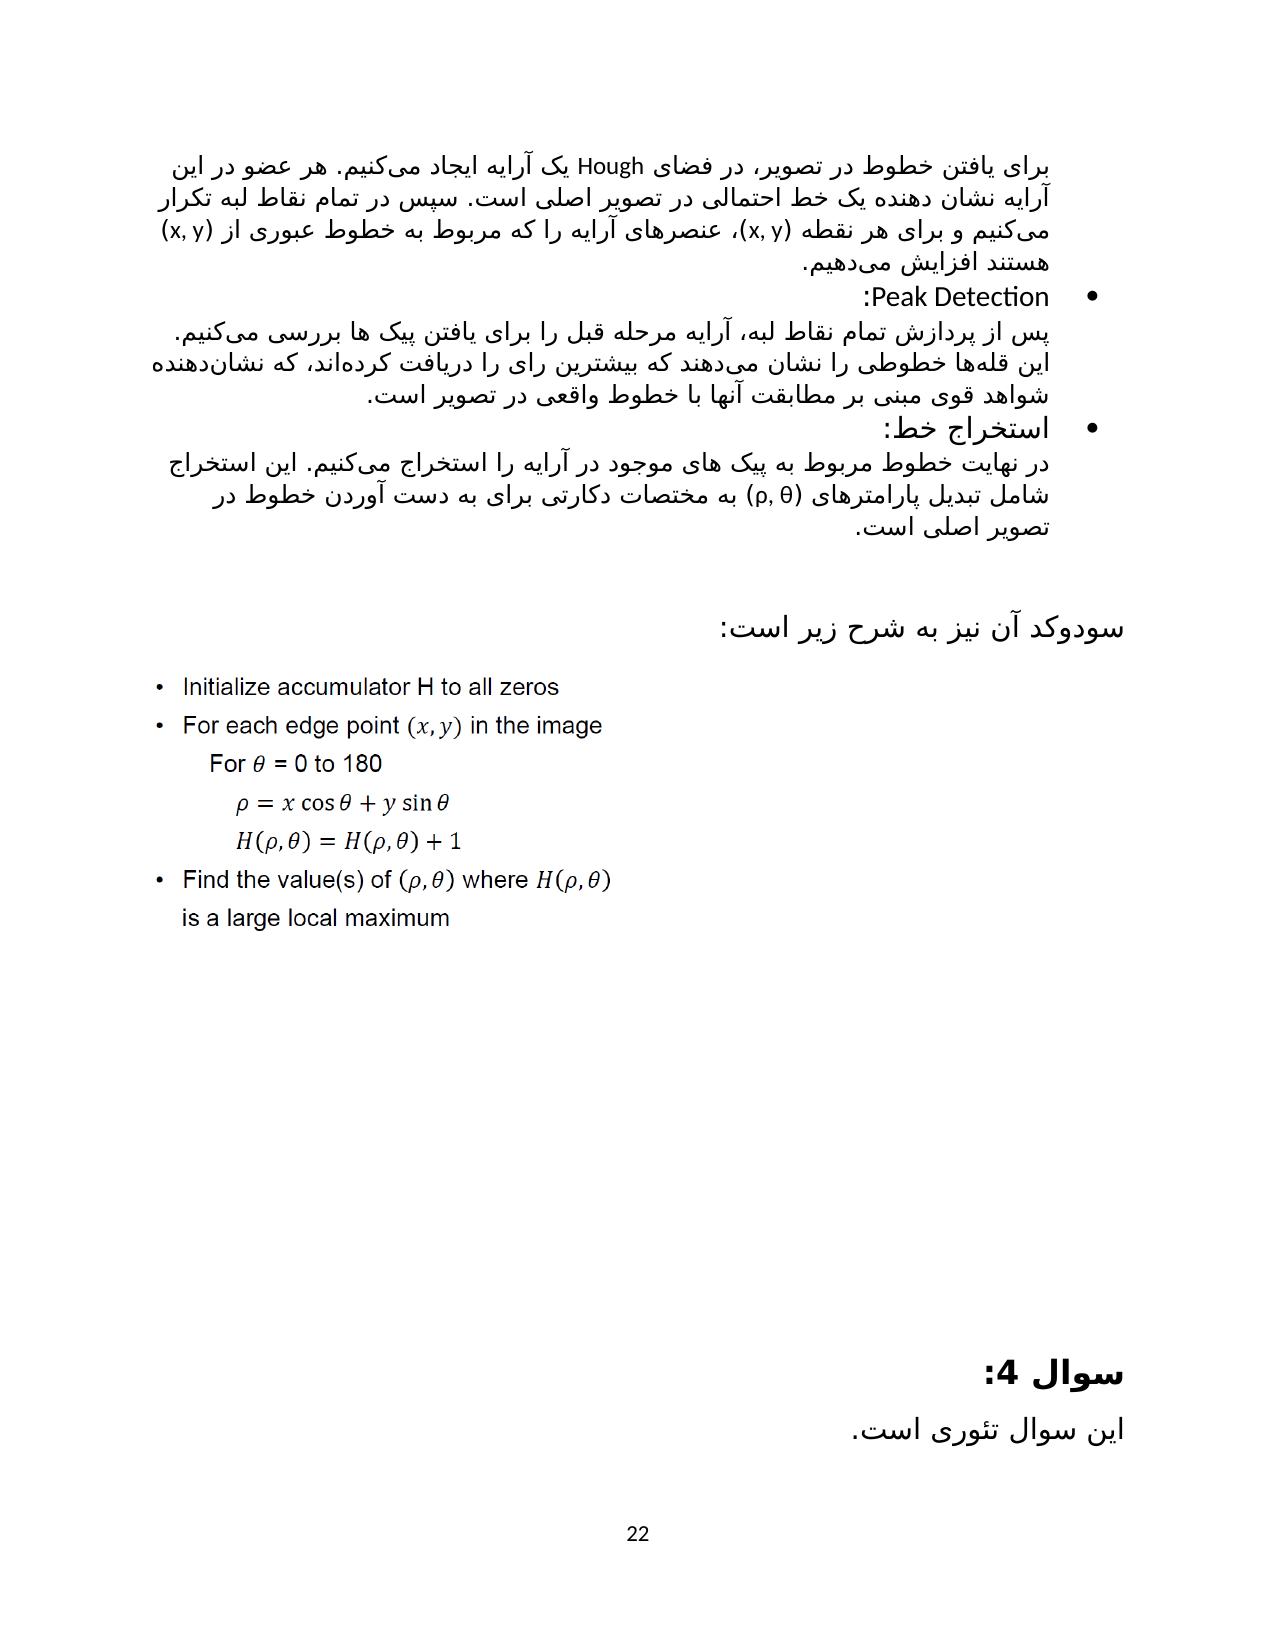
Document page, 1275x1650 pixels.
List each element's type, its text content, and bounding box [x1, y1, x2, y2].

list در نهایت خطوط مربوط به پیک های موجود در آرایه را استخراج می‌کنیم. این استخراج شامل تبدیل پارامترهای (ρ, θ) به مختصات دکارتی برای به دست آوردن خطوط در تصویر اصلی است. [150, 448, 1050, 541]
text سودوکد آن نیز به شرح زیر است: [150, 610, 1125, 644]
list استخراج خط: [150, 411, 1087, 445]
list پس از پردازش تمام نقاط لبه، آرایه مرحله قبل را برای یافتن پیک ها بررسی می‌کنیم. این قله‌ها خطوطی را نشان می‌دهند که بیشترین رای را دریافت کرده‌اند، که نشان‌دهنده شواهد قوی مبنی بر مطابقت آنها با خطوط واقعی در تصویر است. [150, 317, 1050, 409]
text این سوال تئوری است. [150, 1412, 1125, 1446]
list برای یافتن خطوط در تصویر، در فضای Hough یک آرایه ایجاد می‌کنیم. هر عضو در این آرایه نشان دهنده یک خط احتمالی در تصویر اصلی است. سپس در تمام نقاط لبه تکرار می‌کنیم و برای هر نقطه (x, y)، عنصرهای آرایه را که مربوط به خطوط عبوری از (x, y) هستند افزایش می‌دهیم. [150, 150, 1050, 276]
text سوال 4: [150, 1353, 1125, 1392]
list Peak Detection: [150, 278, 1087, 314]
picture [149, 663, 632, 949]
